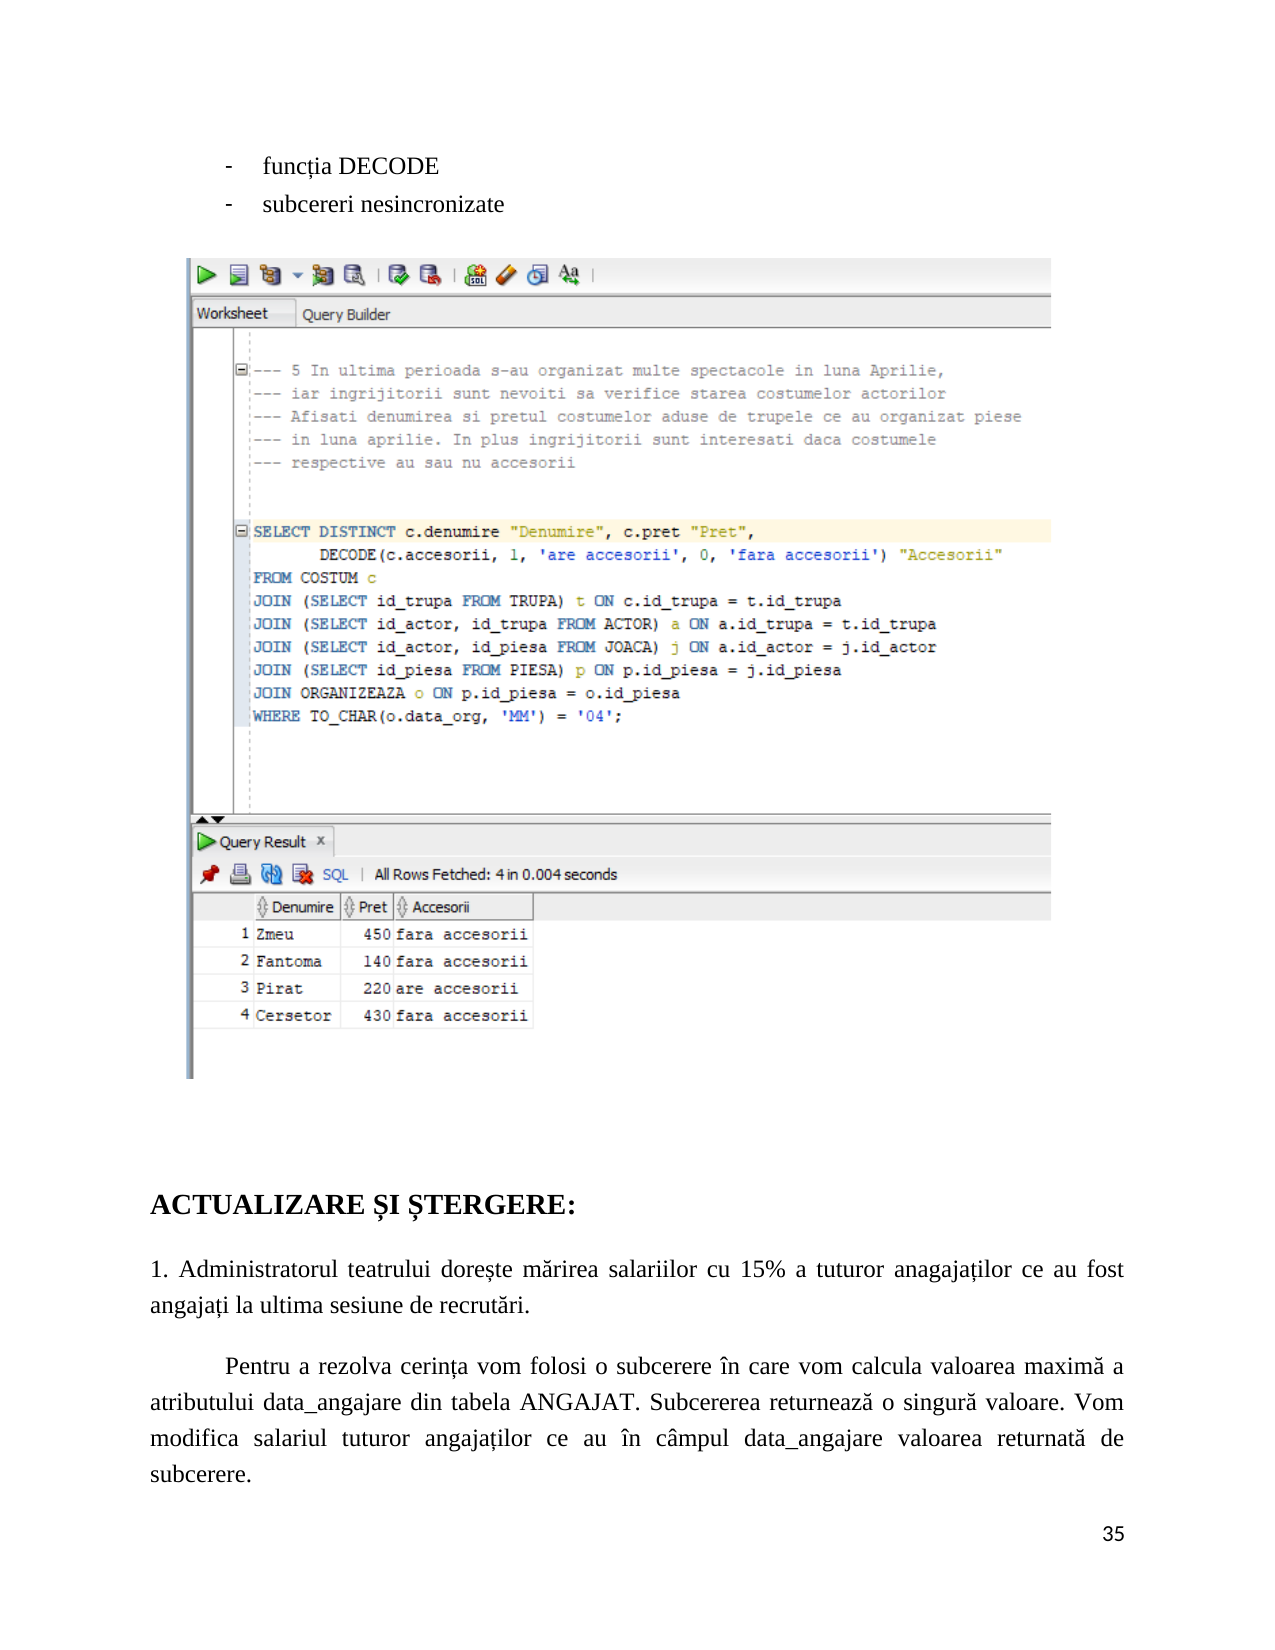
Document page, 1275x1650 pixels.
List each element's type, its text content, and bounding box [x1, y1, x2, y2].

picture [186, 258, 1052, 1079]
text 1. Administratorul teatrului dorește mărirea salariilor cu 15% a tuturor anagajaților ce au fost angajați la ultima sesiune de recrutări. [150, 1254, 1125, 1319]
list subcereri nesincronizate [225, 188, 1125, 219]
text Pentru a rezolva cerința vom folosi o subcerere în care vom calcula valoarea maximă a atributului data_angajare din tabela ANGAJAT. Subcererea returnează o singură valoare. Vom modifica salariul tuturor angajaților ce au în câmpul data_angajare valoarea returnată de subcerere. [150, 1351, 1125, 1488]
list funcția DECODE [225, 150, 1125, 181]
text ACTUALIZARE ȘI ȘTERGERE: [150, 1187, 1125, 1221]
